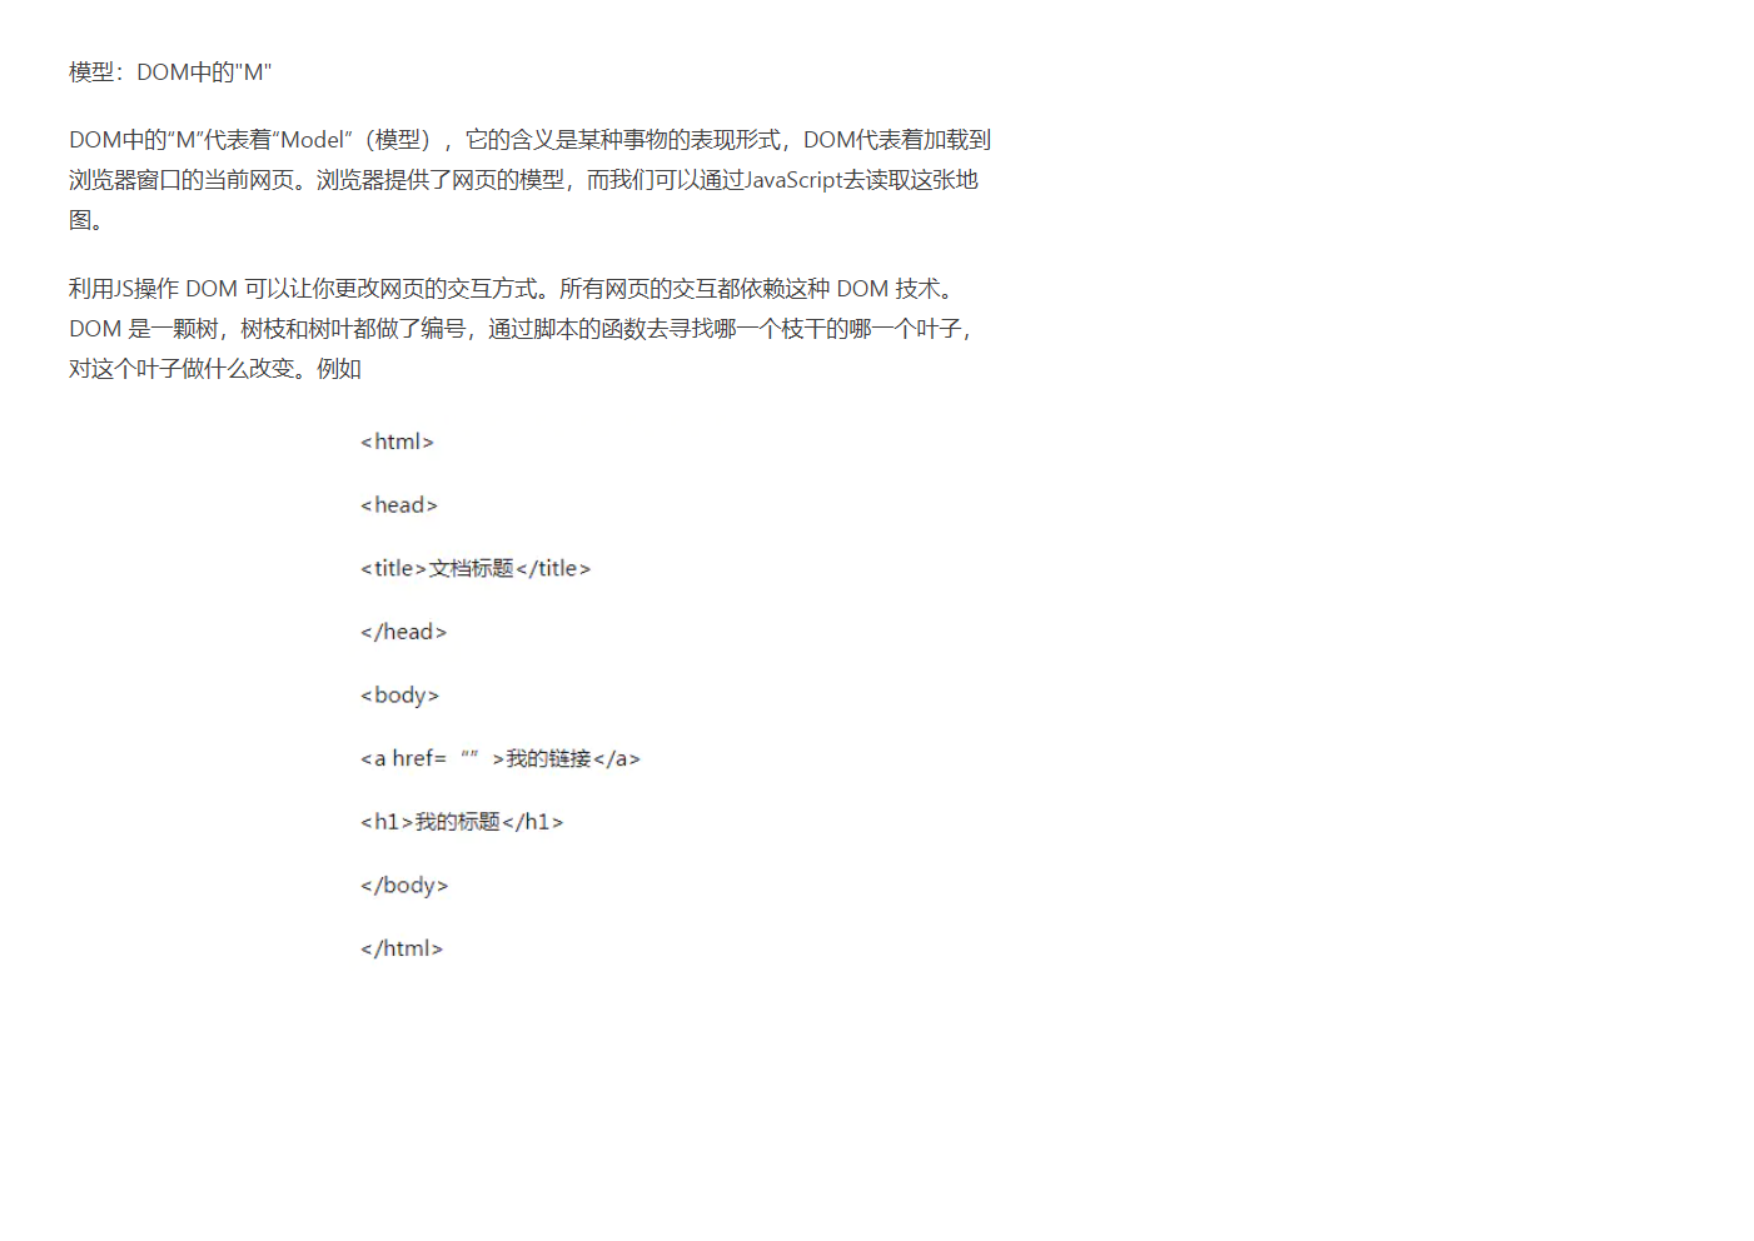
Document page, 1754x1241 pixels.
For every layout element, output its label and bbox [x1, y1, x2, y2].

picture [44, 35, 1004, 971]
